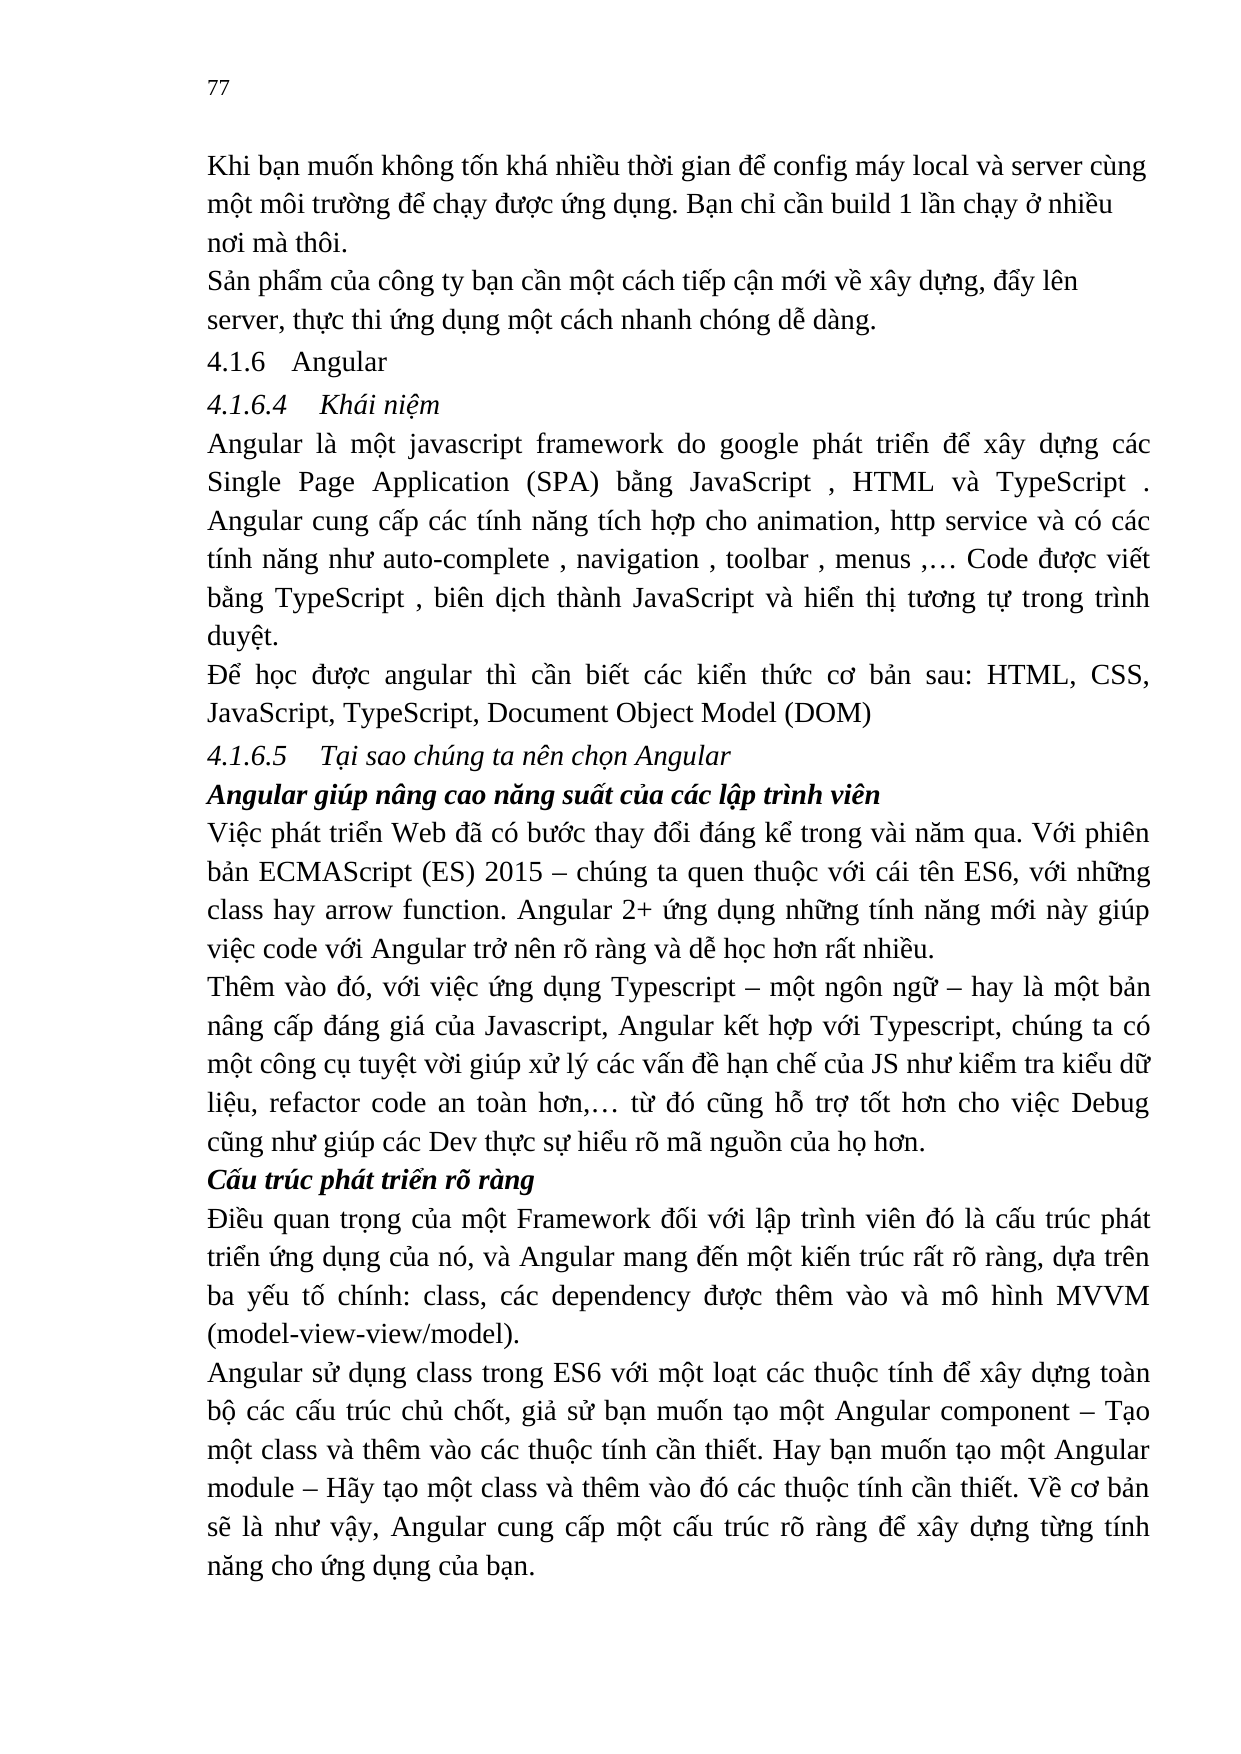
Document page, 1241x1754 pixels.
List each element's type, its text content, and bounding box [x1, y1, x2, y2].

subtitle Tại sao chúng ta nên chọn Angular [207, 738, 1152, 772]
text Để học được angular thì cần biết các kiển thức cơ bản sau: HTML, CSS, JavaScript, TypeScript, Document Object Model (DOM) [207, 657, 1152, 729]
text Angular sử dụng class trong ES6 với một loạt các thuộc tính để xây dựng toàn bộ các cấu trúc chủ chốt, giả sử bạn muốn tạo một Angular component – Tạo một class và thêm vào các thuộc tính cần thiết. Hay bạn muốn tạo một Angular module – Hãy tạo một class và thêm vào đó các thuộc tính cần thiết. Về cơ bản sẽ là như vậy, Angular cung cấp một cấu trúc rõ ràng để xây dựng từng tính năng cho ứng dụng của bạn. [207, 1355, 1152, 1581]
text Khi bạn muốn không tốn khá nhiều thời gian để config máy local và server cùng một môi trường để chạy được ứng dụng. Bạn chỉ cần build 1 lần chạy ở nhiều nơi mà thôi. [207, 148, 1152, 258]
text Việc phát triển Web đã có bước thay đổi đáng kể trong vài năm qua. Với phiên bản ECMAScript (ES) 2015 – chúng ta quen thuộc với cái tên ES6, với những class hay arrow function. Angular 2+ ứng dụng những tính năng mới này giúp việc code với Angular trở nên rõ ràng và dễ học hơn rất nhiều. [207, 815, 1152, 964]
text Cấu trúc phát triển rõ ràng [207, 1162, 1152, 1196]
text Điều quan trọng của một Framework đối với lập trình viên đó là cấu trúc phát triển ứng dụng của nó, và Angular mang đến một kiến trúc rất rõ ràng, dựa trên ba yếu tố chính: class, các dependency được thêm vào và mô hình MVVM (model-view-view/model). [207, 1201, 1152, 1350]
subtitle Angular [207, 344, 1152, 378]
text Angular giúp nâng cao năng suất của các lập trình viên [207, 777, 1152, 810]
text Thêm vào đó, với việc ứng dụng Typescript – một ngôn ngữ – hay là một bản nâng cấp đáng giá của Javascript, Angular kết hợp với Typescript, chúng ta có một công cụ tuyệt vời giúp xử lý các vấn đề hạn chế của JS như kiểm tra kiểu dữ liệu, refactor code an toàn hơn,… từ đó cũng hỗ trợ tốt hơn cho việc Debug cũng như giúp các Dev thực sự hiểu rõ mã nguồn của họ hơn. [207, 969, 1152, 1157]
text Angular là một javascript framework do google phát triển để xây dựng các Single Page Application (SPA) bằng JavaScript , HTML và TypeScript . Angular cung cấp các tính năng tích hợp cho animation, http service và có các tính năng như auto-complete , navigation , toolbar , menus ,… Code được viết bằng TypeScript , biên dịch thành JavaScript và hiển thị tương tự trong trình duyệt. [207, 426, 1152, 652]
text Sản phẩm của công ty bạn cần một cách tiếp cận mới về xây dựng, đẩy lên server, thực thi ứng dụng một cách nhanh chóng dễ dàng. [207, 263, 1152, 335]
subtitle Khái niệm [207, 387, 1152, 421]
